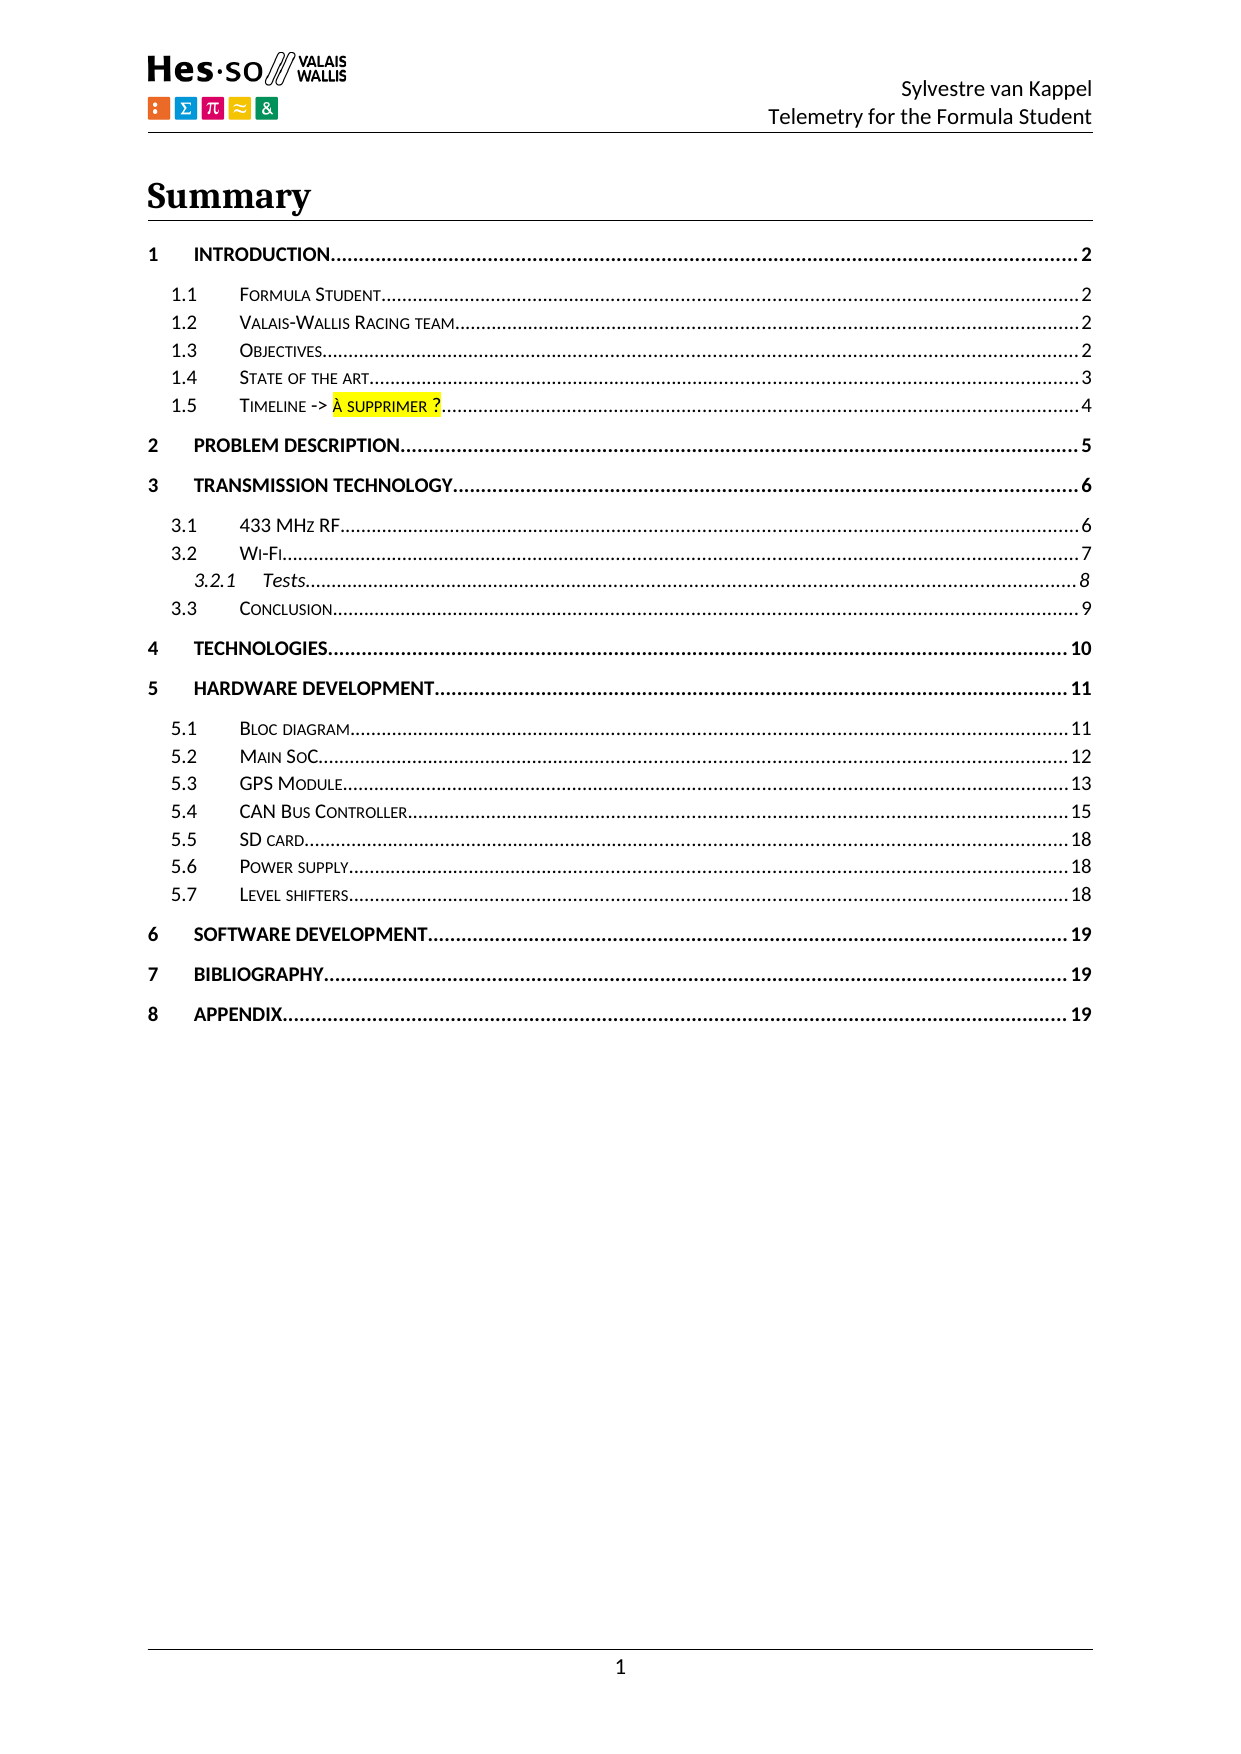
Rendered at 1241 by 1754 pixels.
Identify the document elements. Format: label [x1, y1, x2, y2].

picture [147, 52, 347, 120]
